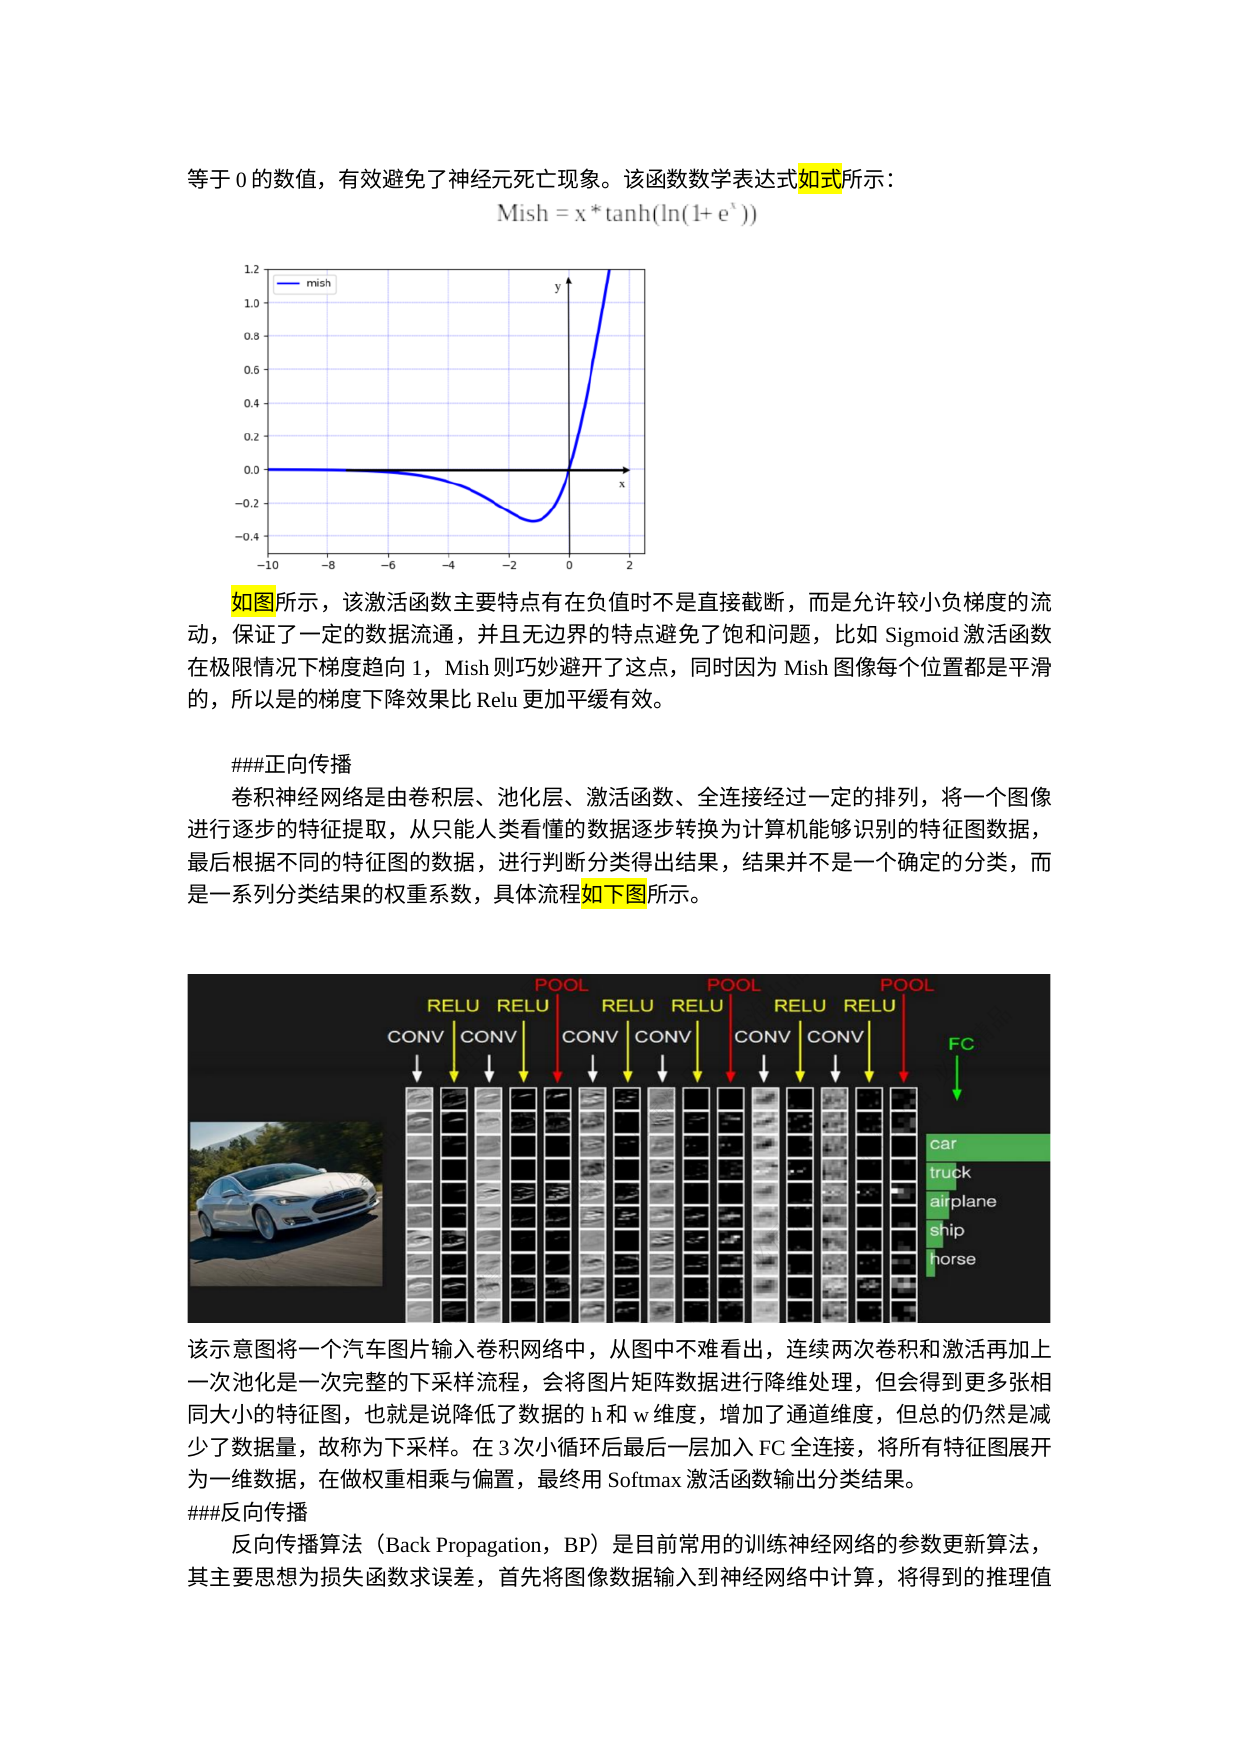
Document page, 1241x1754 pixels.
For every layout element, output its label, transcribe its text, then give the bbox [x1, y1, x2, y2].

text 如图所示，该激活函数主要特点有在负值时不是直接截断，而是允许较小负梯度的流动，保证了一定的数据流通，并且无边界的特点避免了饱和问题，比如Sigmoid激活函数在极限情况下梯度趋向1，Mish则巧妙避开了这点，同时因为Mish图像每个位置都是平滑的，所以是的梯度下降效果比Relu更加平缓有效。 [187, 584, 1053, 714]
text 卷积神经网络是由卷积层、池化层、激活函数、全连接经过一定的排列，将一个图像进行逐步的特征提取，从只能人类看懂的数据逐步转换为计算机能够识别的特征图数据，最后根据不同的特征图的数据，进行判断分类得出结果，结果并不是一个确定的分类，而是一系列分类结果的权重系数，具体流程如下图所示。 [187, 779, 1053, 909]
text 该示意图将一个汽车图片输入卷积网络中，从图中不难看出，连续两次卷积和激活再加上一次池化是一次完整的下采样流程，会将图片矩阵数据进行降维处理，但会得到更多张相同大小的特征图，也就是说降低了数据的h和w维度，增加了通道维度，但总的仍然是减少了数据量，故称为下采样。在3次小循环后最后一层加入FC全连接，将所有特征图展开为一维数据，在做权重相乘与偏置，最终用Softmax激活函数输出分类结果。 [187, 1332, 1053, 1494]
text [187, 1527, 1053, 1592]
picture [231, 259, 663, 583]
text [187, 162, 1053, 194]
text ###反向传播 [187, 1494, 1053, 1527]
picture [187, 974, 1051, 1323]
text ###正向传播 [187, 747, 1053, 779]
